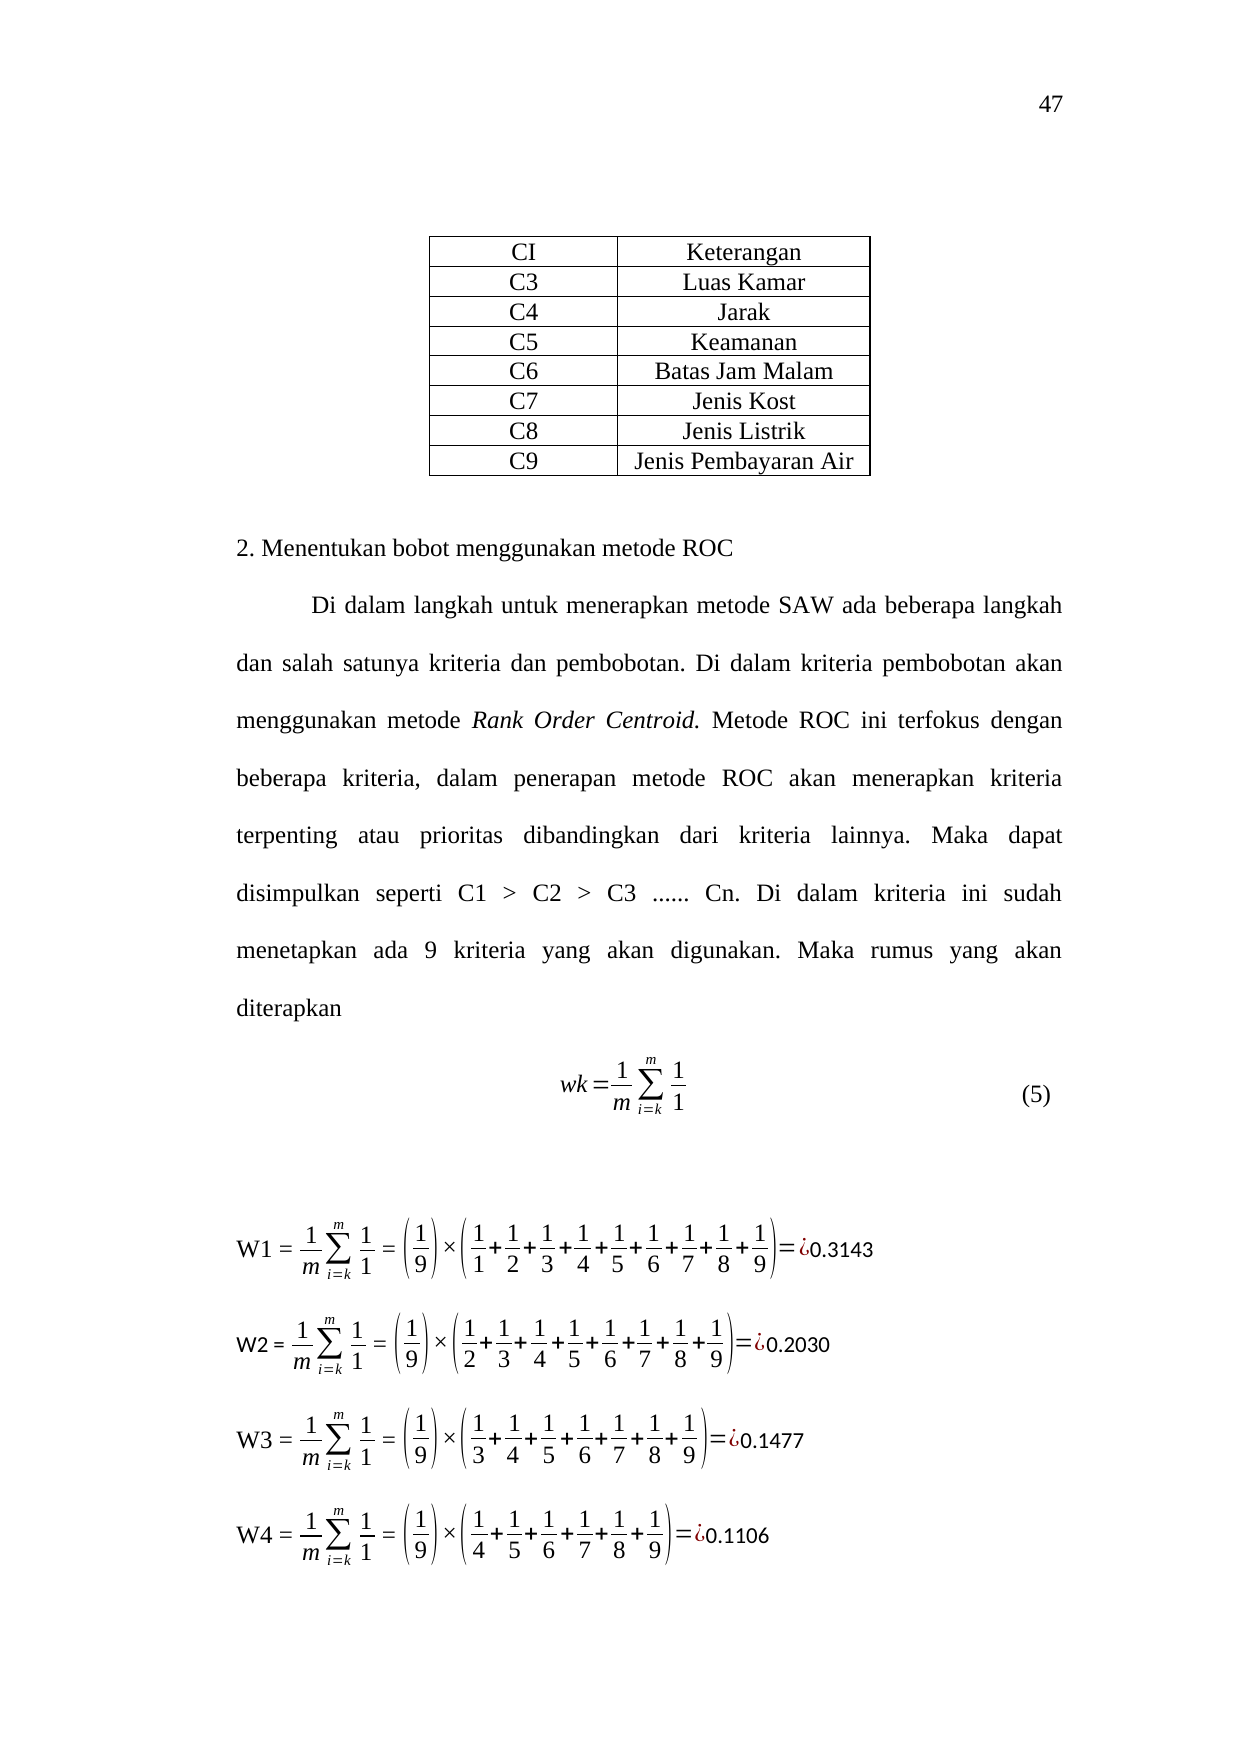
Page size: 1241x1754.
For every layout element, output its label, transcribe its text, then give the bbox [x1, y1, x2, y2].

table_cell C8 [430, 416, 617, 445]
text W1 = = 0.3143 [236, 1186, 1063, 1282]
table_header CI [430, 237, 617, 266]
table_cell C5 [430, 327, 617, 355]
table_cell Keamanan [618, 327, 869, 355]
table_cell Luas Kamar [618, 267, 869, 296]
table_header Keterangan [618, 237, 869, 266]
text W4 = = 0.1106 [236, 1501, 1063, 1568]
table_cell Jarak [618, 297, 869, 326]
table_cell Jenis Pembayaran Air [618, 446, 869, 474]
table_cell Jenis Kost [618, 386, 869, 415]
text 2. Menentukan bobot menggunakan metode ROC [236, 533, 1063, 562]
table_cell C6 [430, 356, 617, 385]
text Di dalam langkah untuk menerapkan metode SAW ada beberapa langkah dan salah satunya kriteria dan pembobotan. Di dalam kriteria pembobotan akan menggunakan metode Rank Order Centroid. Metode ROC ini terfokus dengan beberapa kriteria, dalam penerapan metode ROC akan menerapkan kriteria terpenting atau prioritas dibandingkan dari kriteria lainnya. Maka dapat disimpulkan seperti C1 > C2 > C3 ...... Cn. Di dalam kriteria ini sudah menetapkan ada 9 kriteria yang akan digunakan. Maka rumus yang akan diterapkan [236, 591, 1063, 1022]
table_cell C9 [430, 446, 617, 474]
text W3 = = 0.1477 [236, 1406, 1063, 1473]
table_cell C3 [430, 267, 617, 296]
table_cell Batas Jam Malam [618, 356, 869, 385]
text W2 = = 0.2030 [236, 1310, 1063, 1378]
table_cell C4 [430, 297, 617, 326]
table_cell C7 [430, 386, 617, 415]
table_cell Jenis Listrik [618, 416, 869, 445]
table_header [236, 1051, 1010, 1186]
table_header (5) [1010, 1051, 1108, 1186]
